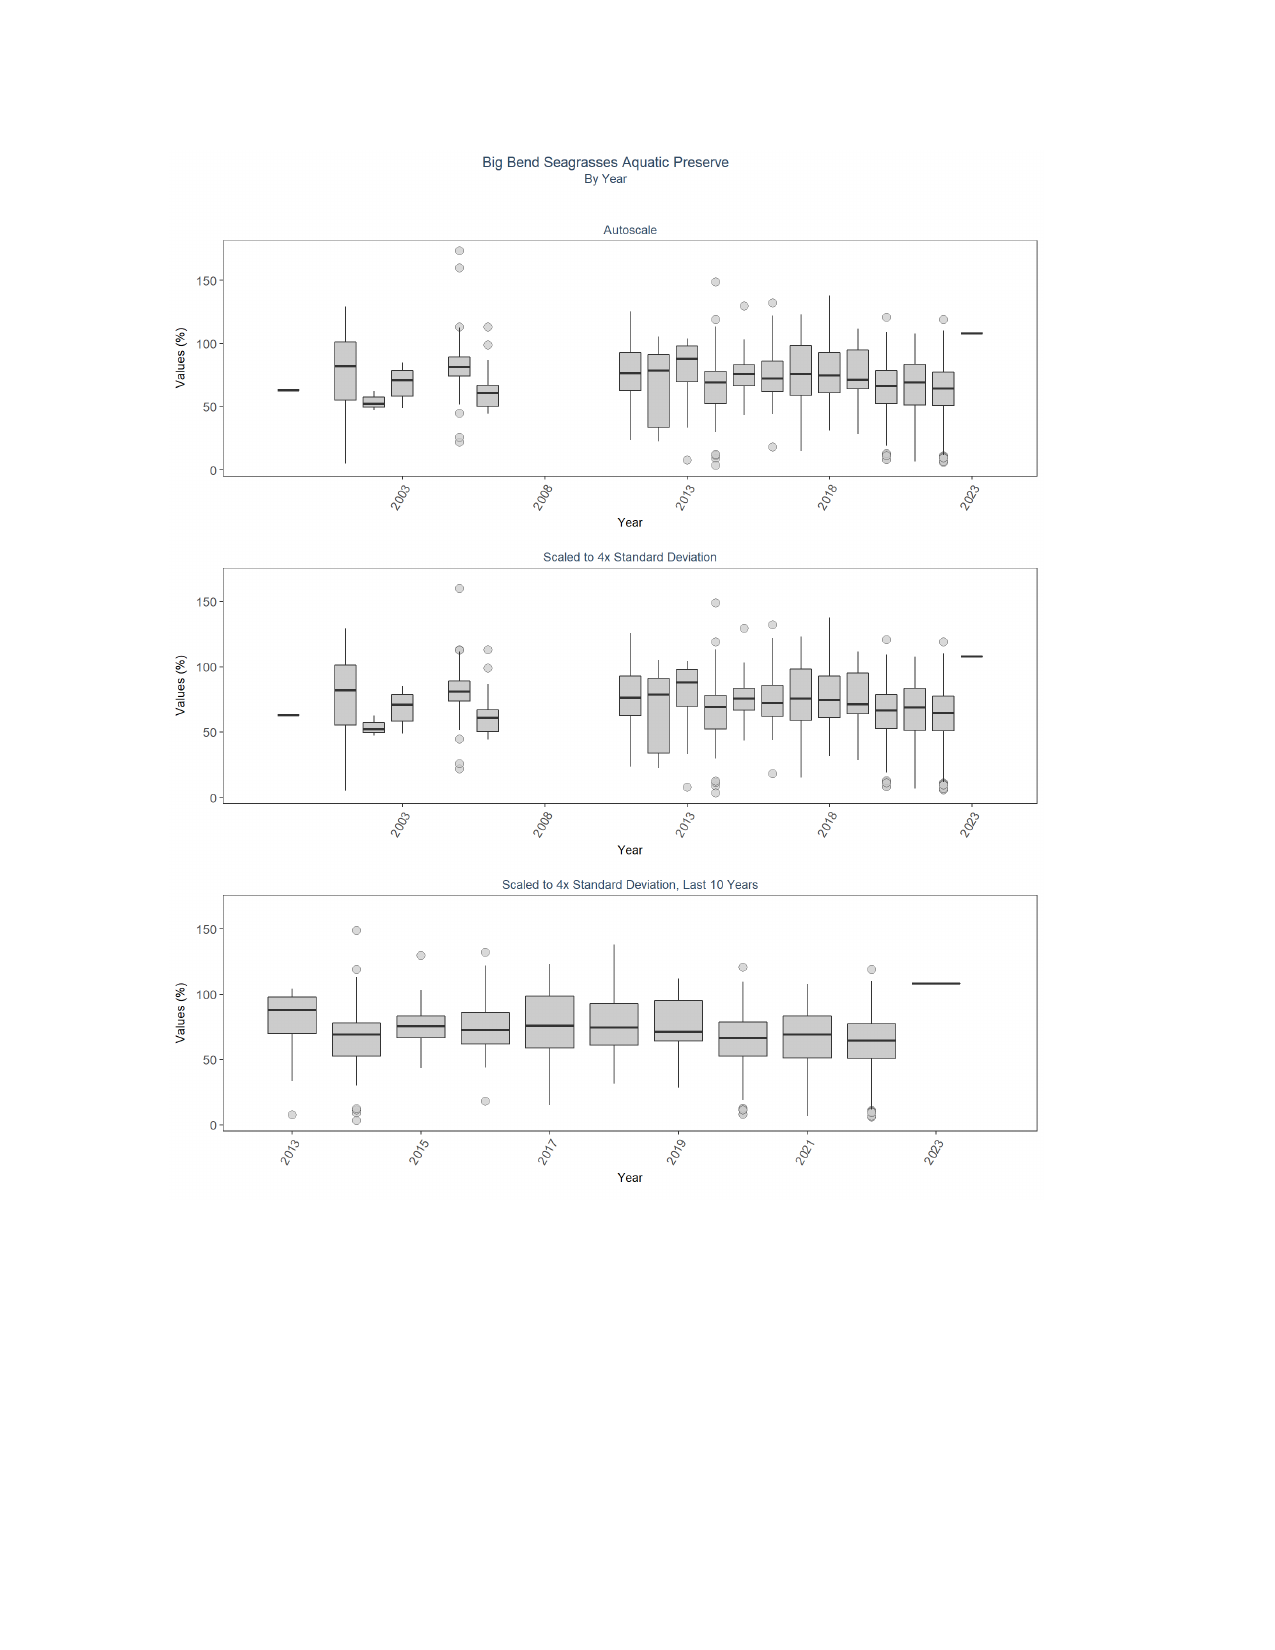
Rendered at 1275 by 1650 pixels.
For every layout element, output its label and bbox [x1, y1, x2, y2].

picture [168, 150, 1044, 1200]
